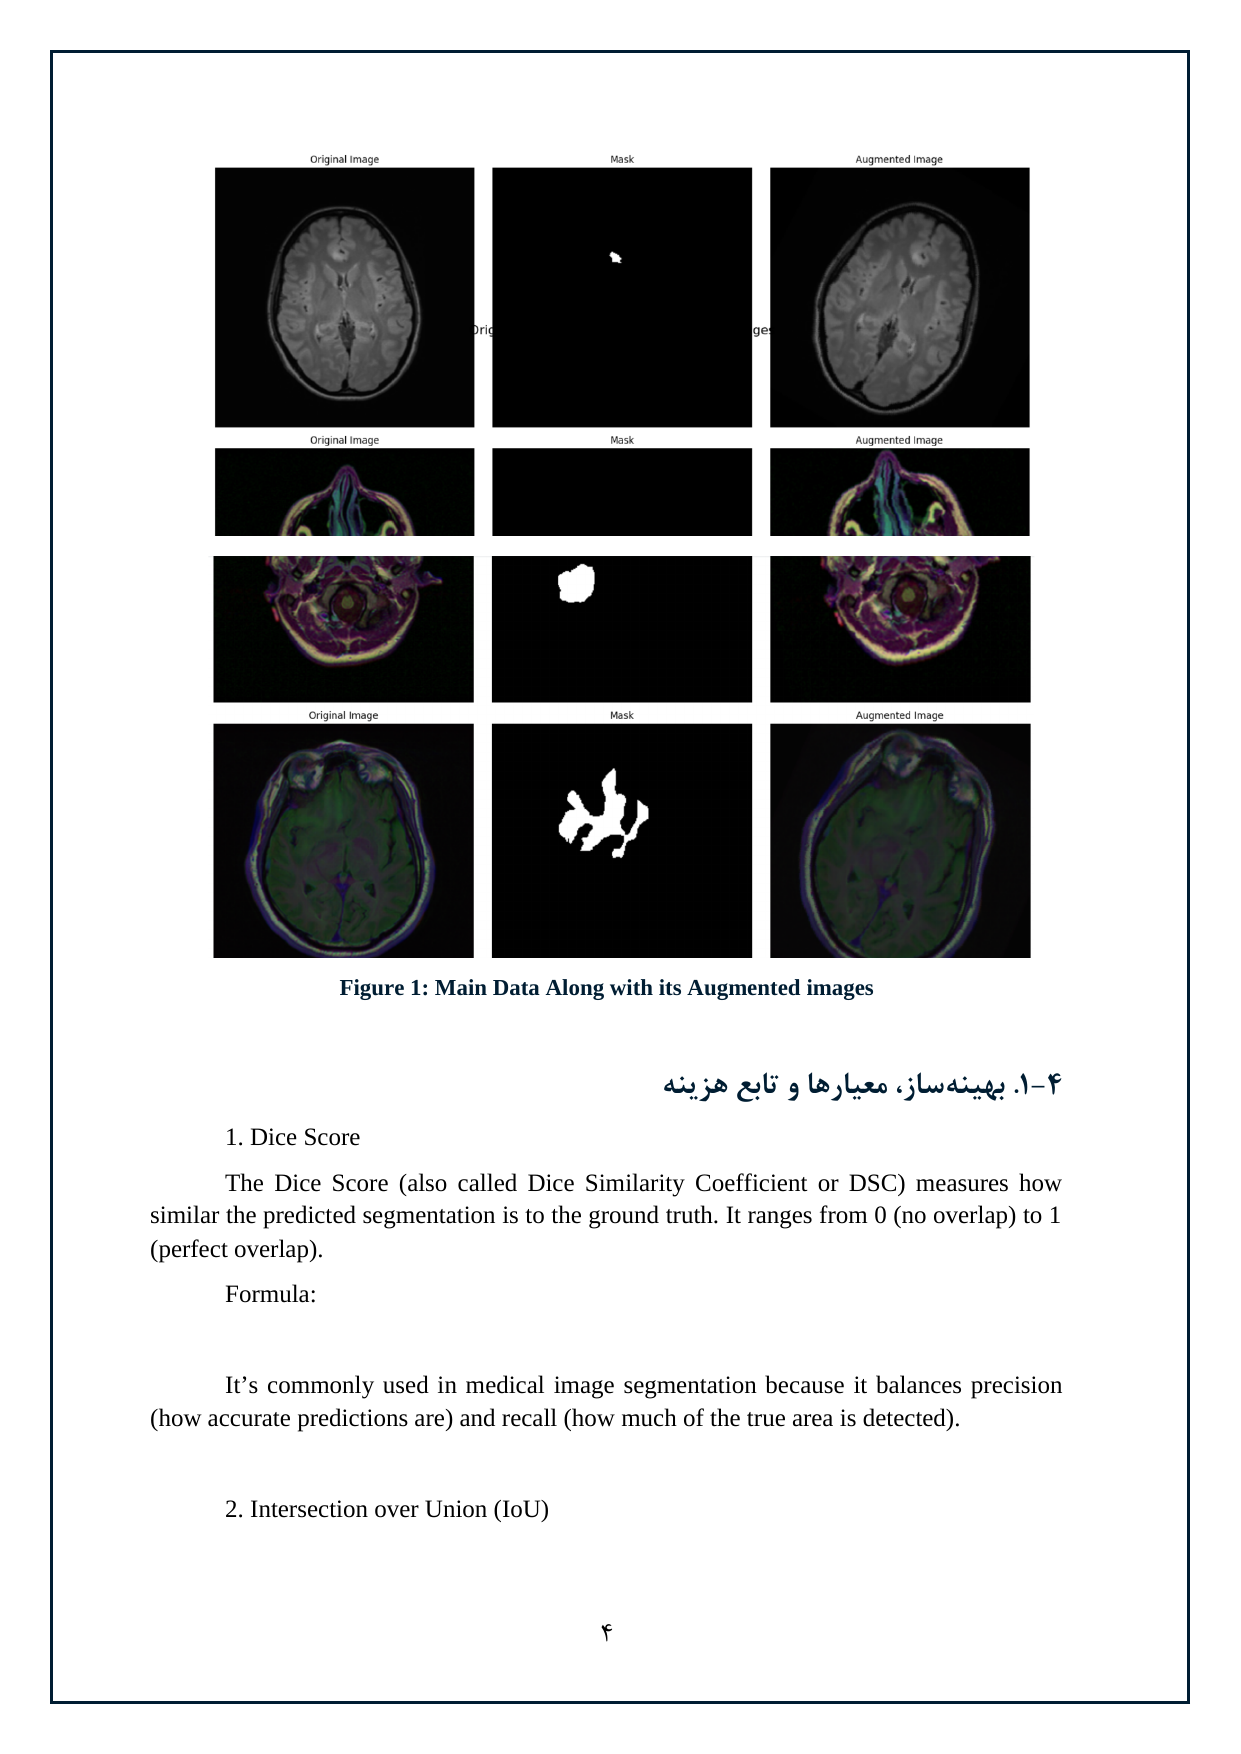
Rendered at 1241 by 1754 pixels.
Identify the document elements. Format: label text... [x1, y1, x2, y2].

text Formula: [150, 1279, 1063, 1308]
picture [208, 556, 1035, 958]
text Figure 1: Main Data Along with its Augmented images [150, 974, 1063, 1001]
picture [209, 150, 1030, 534]
text The Dice Score (also called Dice Similarity Coefficient or DSC) measures how similar the predicted segmentation is to the ground truth. It ranges from 0 (no overlap) to 1 (perfect overlap). [150, 1168, 1063, 1262]
text ۱-4. بهینه‌ساز، معیارها و تابع هزینه [150, 1071, 1063, 1104]
text 2. Intersection over Union (IoU) [150, 1494, 1063, 1523]
text 1. Dice Score [150, 1122, 1063, 1151]
text It’s commonly used in medical image segmentation because it balances precision (how accurate predictions are) and recall (how much of the true area is detected). [150, 1370, 1063, 1432]
